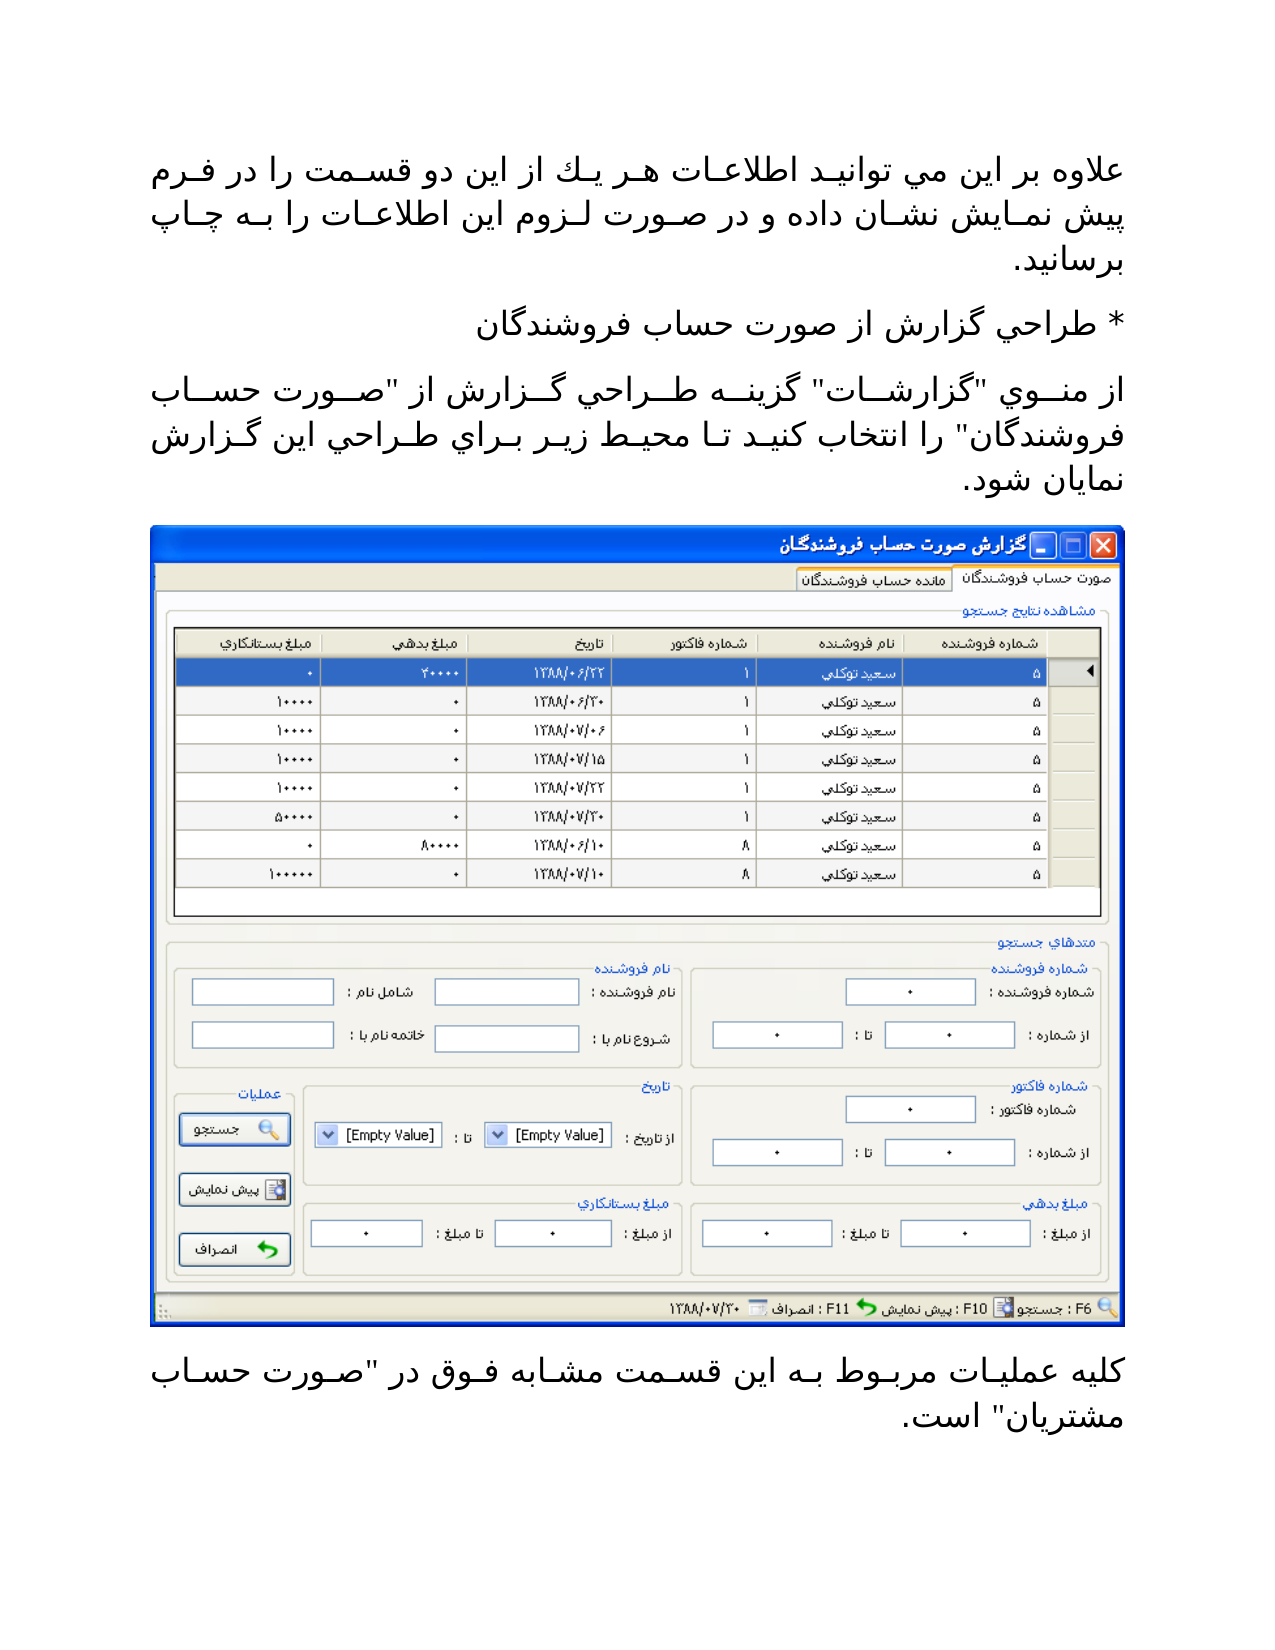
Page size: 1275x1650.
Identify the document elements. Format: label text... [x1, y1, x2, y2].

text علاوه بر اين مي توانيد اطلاعات هر يك از اين دو قسمت را در فرم پيش نمايش نشان داده و در صورت لزوم اين اطلاعات را به چاپ برسانيد. [150, 150, 1125, 278]
text * طراحي گزارش از صورت حساب فروشندگان [150, 304, 1125, 343]
picture [150, 525, 1125, 1327]
text كليه عمليات مربوط به اين قسمت مشابه فوق در "صورت حساب مشتريان" است. [150, 1352, 1125, 1435]
text از منوي "گزارشات" گزينه طراحي گزارش از "صورت حساب فروشندگان" را انتخاب كنيد تا محيط زير براي طراحي اين گزارش نمايان شود. [150, 370, 1125, 498]
